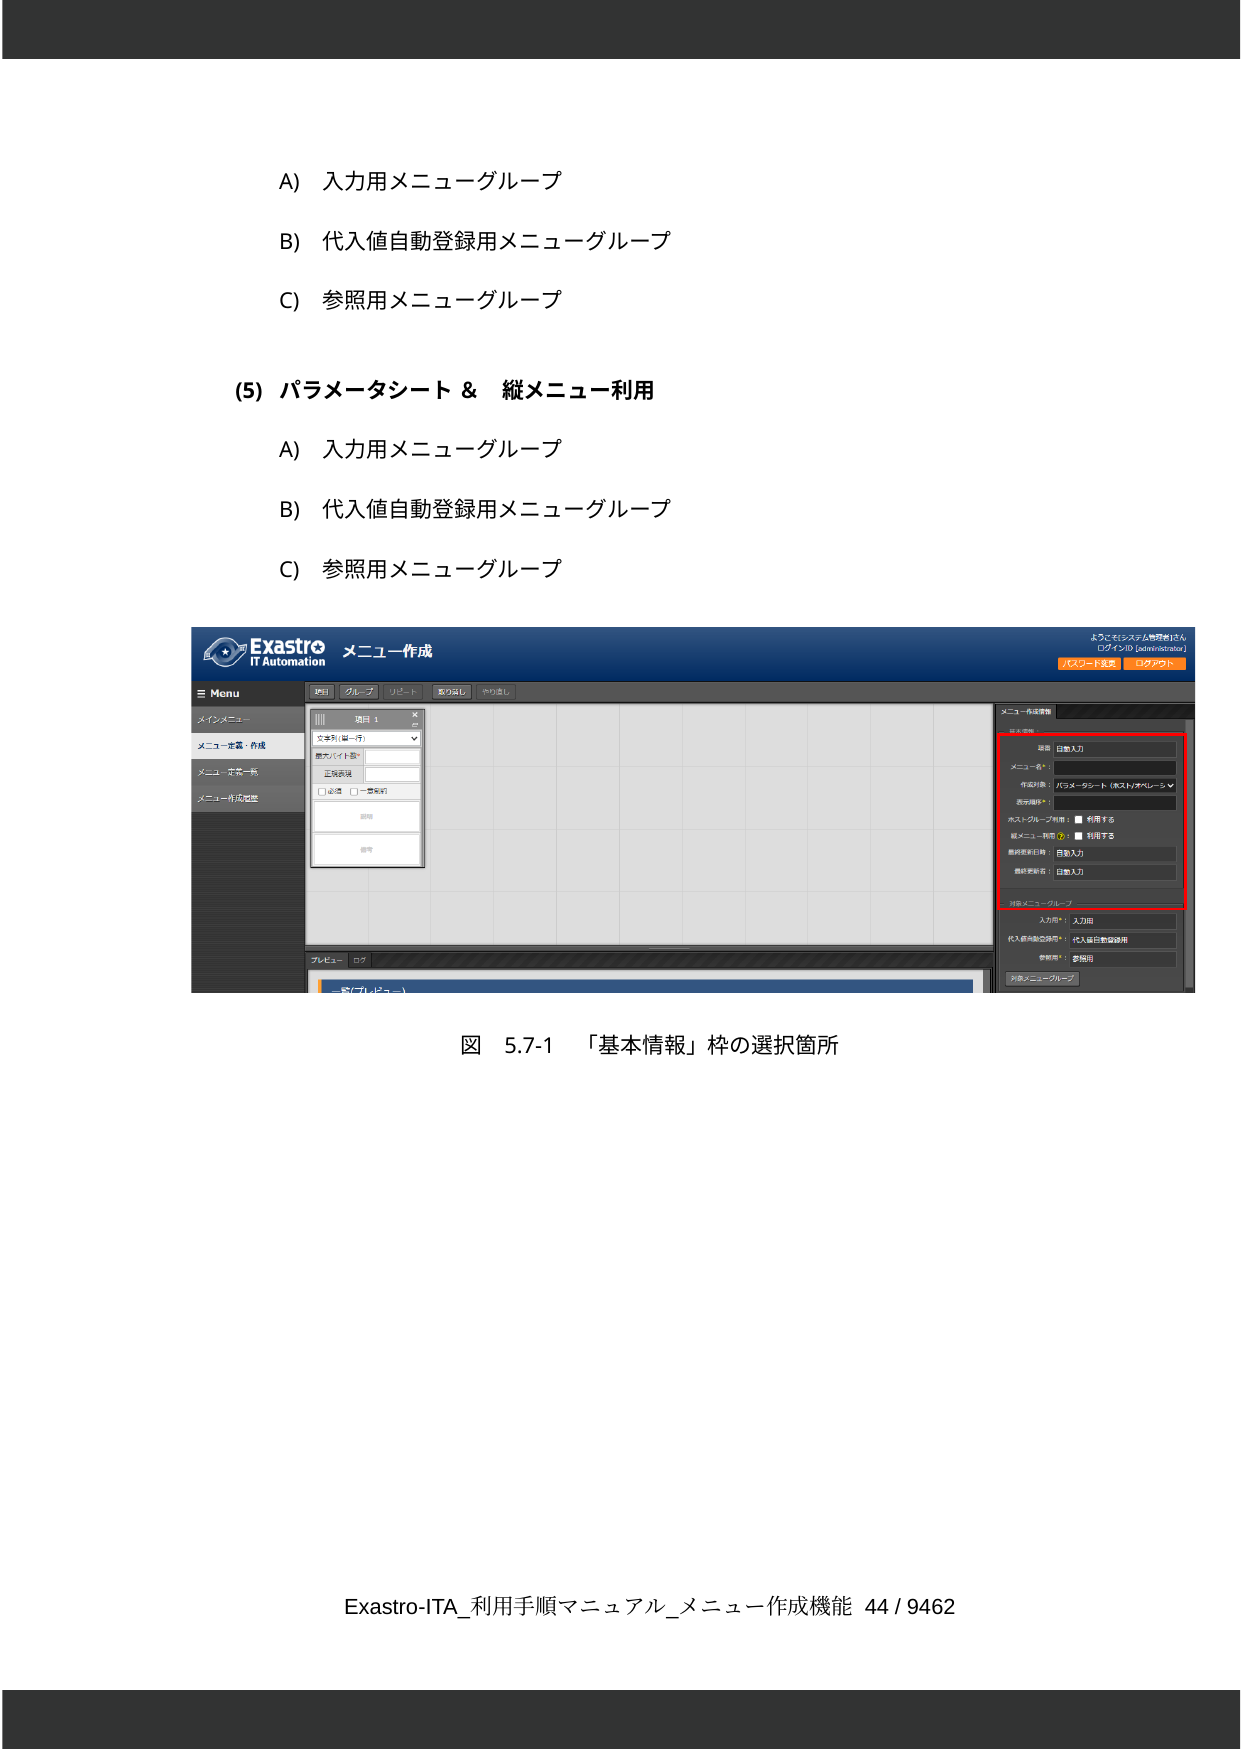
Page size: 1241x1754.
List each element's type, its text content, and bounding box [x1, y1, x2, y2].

list 代入値自動登録用メニューグループ [279, 478, 1152, 538]
list パラメータシート ＆ 縦メニュー利用 [235, 359, 1152, 419]
list 入力用メニューグループ [279, 151, 1152, 210]
picture [191, 627, 1196, 993]
list 参照用メニューグループ [279, 538, 1152, 597]
picture [2, 0, 1241, 59]
text 図 5.7-1 「基本情報」枠の選択箇所 [148, 1014, 1152, 1074]
list 参照用メニューグループ [279, 270, 1152, 329]
picture [2, 1690, 1241, 1749]
list 入力用メニューグループ [279, 419, 1152, 478]
list 代入値自動登録用メニューグループ [279, 210, 1152, 270]
